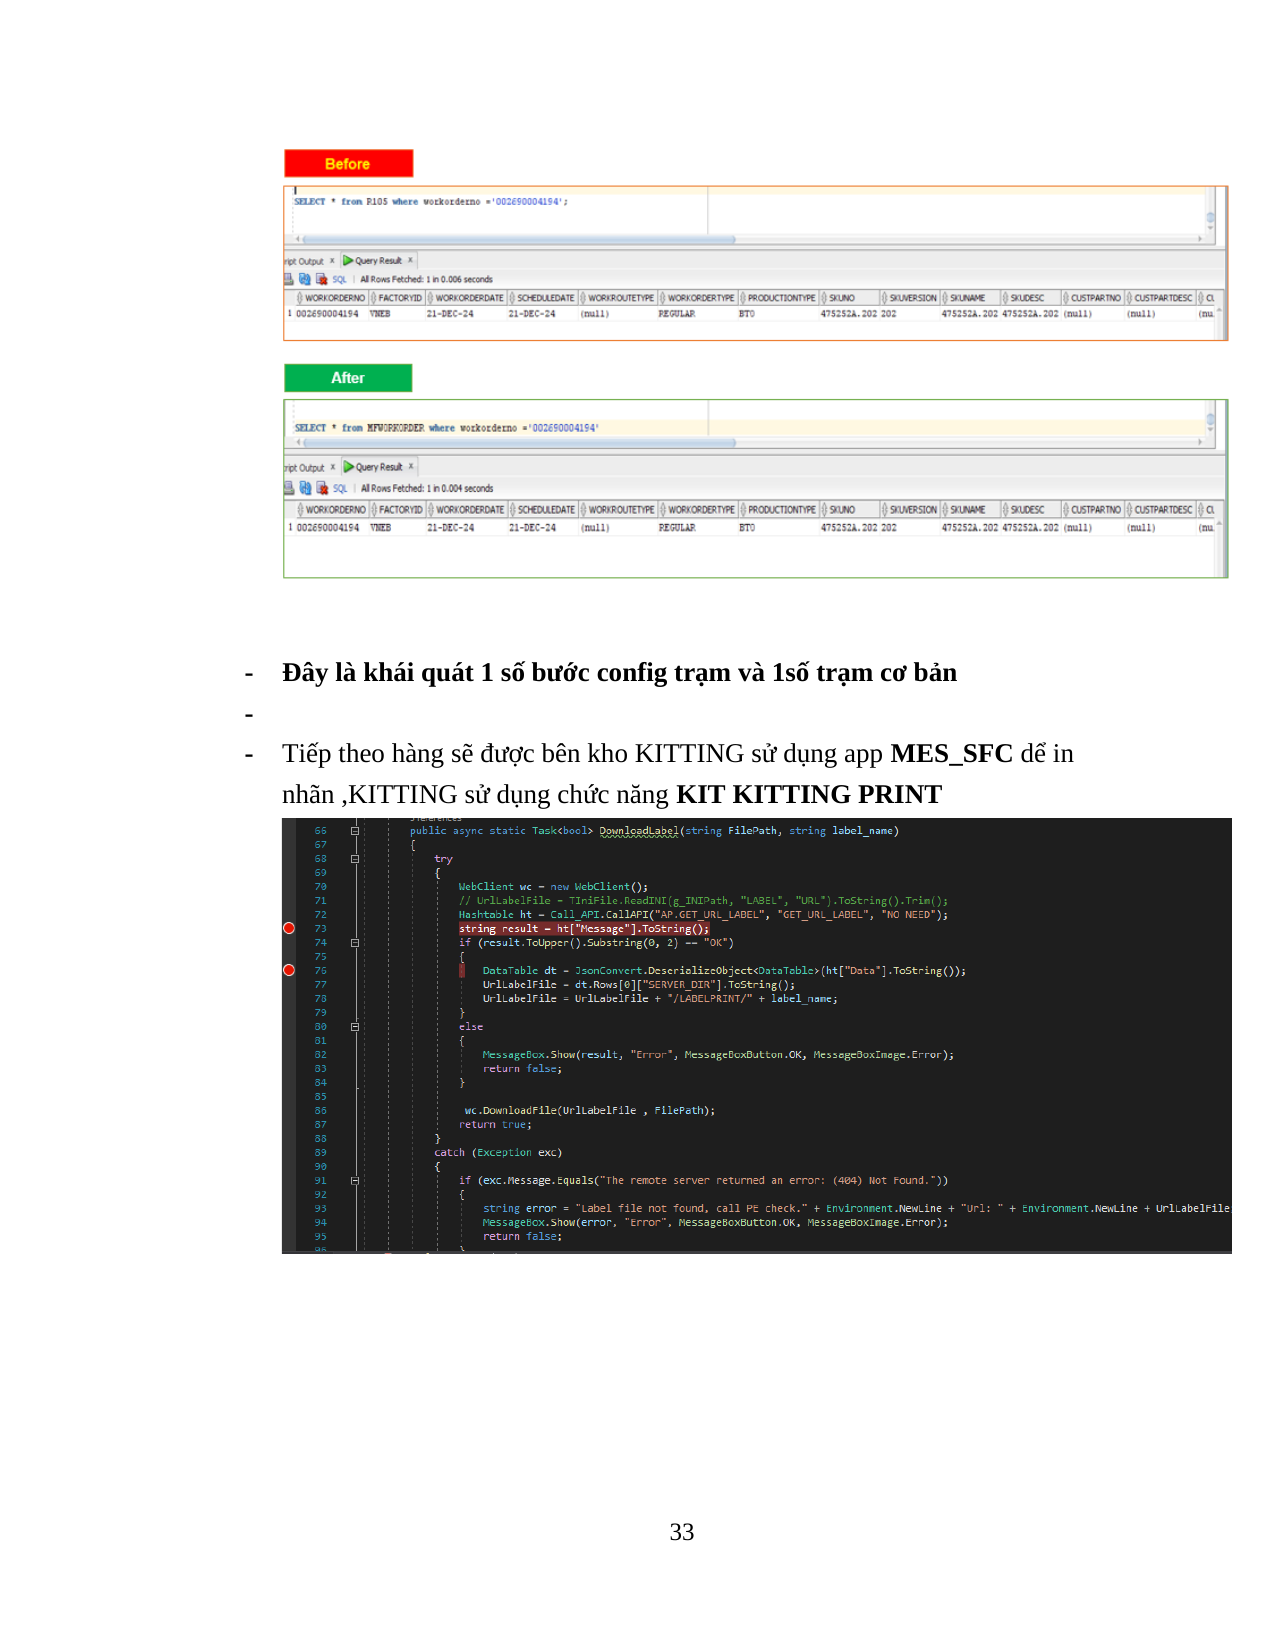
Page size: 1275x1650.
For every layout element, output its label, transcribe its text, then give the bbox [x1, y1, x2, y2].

list Tiếp theo hàng sẽ được bên kho KITTING sử dụng app MES_SFC dể in nhãn ,KITTING sử dụng chức năng KIT KITTING PRINT [244, 737, 1157, 809]
list Đây là khái quát 1 số bước config trạm và 1số trạm cơ bản [244, 656, 1157, 688]
picture [281, 818, 1232, 1254]
picture [281, 147, 1232, 583]
